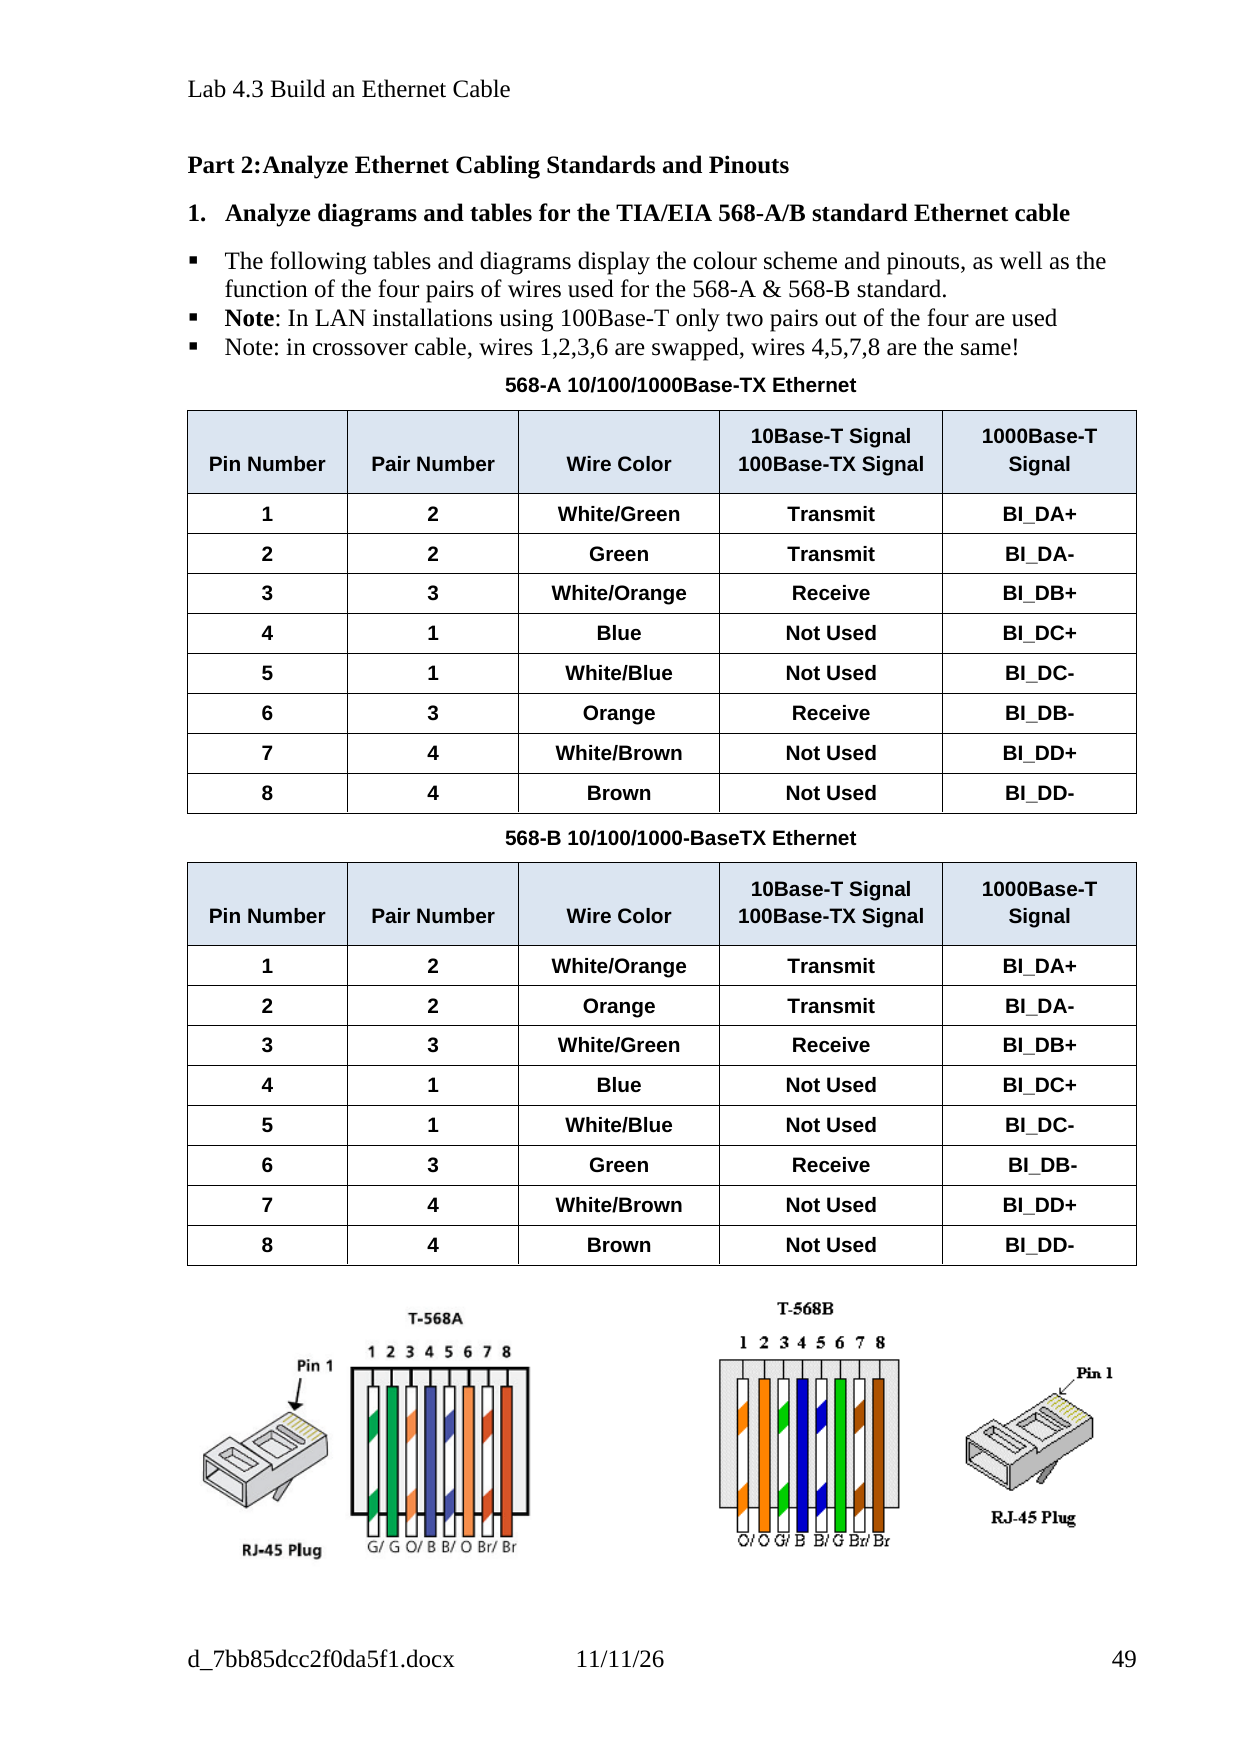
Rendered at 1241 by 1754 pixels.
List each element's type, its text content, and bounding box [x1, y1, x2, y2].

table_cell 3 [348, 694, 518, 733]
table_cell White/Brown [519, 734, 719, 772]
list Analyze diagrams and tables for the TIA/EIA 568-A/B standard Ethernet cable [187, 198, 1137, 227]
table_cell 1 [348, 1066, 518, 1105]
table_cell Not Used [720, 734, 942, 772]
list The following tables and diagrams display the colour scheme and pinouts, as well as the function of the four pairs of wires used for the 568-A & 568-B standard. [187, 246, 1137, 303]
table_cell 2 [348, 946, 518, 985]
table_cell Not Used [720, 1226, 942, 1264]
table_cell White/Orange [519, 946, 719, 985]
table_cell 2 [188, 986, 347, 1025]
table_cell Transmit [720, 534, 942, 573]
table_header Wire Color [519, 863, 719, 945]
table_cell White/Brown [519, 1186, 719, 1224]
table_cell 5 [188, 1106, 347, 1145]
text 568-B 10/100/1000-BaseTX Ethernet [225, 825, 1137, 849]
table_header 1000Base-T Signal [943, 863, 1136, 945]
table_cell 4 [348, 1226, 518, 1264]
table_cell BI_DA+ [943, 946, 1136, 985]
table_header Pair Number [348, 411, 518, 493]
text Part 2: Analyze Ethernet Cabling Standards and Pinouts [187, 150, 1137, 179]
table_cell BI_DB- [943, 1146, 1136, 1185]
table_cell Brown [519, 1226, 719, 1264]
table_header Pin Number [188, 411, 347, 493]
table_cell White/Green [519, 1026, 719, 1065]
table_cell BI_DD- [943, 1226, 1136, 1264]
table_cell Not Used [720, 614, 942, 653]
table_header Pair Number [348, 863, 518, 945]
table_cell 1 [348, 1106, 518, 1145]
table_cell Not Used [720, 1066, 942, 1105]
table_cell BI_DD- [943, 774, 1136, 812]
table_cell 7 [188, 1186, 347, 1224]
table_cell 6 [188, 694, 347, 733]
table_cell 1 [348, 654, 518, 693]
table_cell Orange [519, 694, 719, 733]
table_cell Receive [720, 1146, 942, 1185]
table_cell 4 [188, 1066, 347, 1105]
table_cell 2 [348, 534, 518, 573]
table_cell 5 [188, 654, 347, 693]
table_cell 4 [348, 774, 518, 812]
table_cell 8 [188, 774, 347, 812]
table_cell 7 [188, 734, 347, 772]
table_cell Not Used [720, 774, 942, 812]
table_cell 3 [348, 574, 518, 613]
table_cell BI_DD+ [943, 734, 1136, 772]
table_cell White/Blue [519, 654, 719, 693]
table_cell Receive [720, 574, 942, 613]
table_cell BI_DB+ [943, 574, 1136, 613]
table_cell 6 [188, 1146, 347, 1185]
table_cell 2 [188, 534, 347, 573]
table_cell 2 [348, 494, 518, 533]
table_cell BI_DC- [943, 654, 1136, 693]
table_header Pin Number [188, 863, 347, 945]
table_cell 3 [188, 1026, 347, 1065]
list Note: in crossover cable, wires 1,2,3,6 are swapped, wires 4,5,7,8 are the same! [187, 332, 1137, 361]
table_cell Green [519, 1146, 719, 1185]
table_cell White/Green [519, 494, 719, 533]
table_cell Green [519, 534, 719, 573]
table_cell Brown [519, 774, 719, 812]
table_cell Blue [519, 614, 719, 653]
table_cell BI_DC- [943, 1106, 1136, 1145]
table_cell Transmit [720, 494, 942, 533]
table_header Wire Color [519, 411, 719, 493]
table_cell BI_DD+ [943, 1186, 1136, 1224]
table_cell Orange [519, 986, 719, 1025]
table_cell BI_DA- [943, 534, 1136, 573]
table_cell BI_DC+ [943, 614, 1136, 653]
table_cell BI_DC+ [943, 1066, 1136, 1105]
table_cell 1 [188, 946, 347, 985]
table_cell White/Blue [519, 1106, 719, 1145]
table_cell Blue [519, 1066, 719, 1105]
table_cell Transmit [720, 946, 942, 985]
table_cell 3 [188, 574, 347, 613]
table_cell BI_DA- [943, 986, 1136, 1025]
table_cell 1 [348, 614, 518, 653]
table_cell Transmit [720, 986, 942, 1025]
picture [699, 1293, 1130, 1556]
table_cell Not Used [720, 1106, 942, 1145]
table_cell BI_DA+ [943, 494, 1136, 533]
table_cell 8 [188, 1226, 347, 1264]
table_cell Not Used [720, 654, 942, 693]
table_cell Receive [720, 694, 942, 733]
table_cell 4 [348, 1186, 518, 1224]
table_cell 3 [348, 1146, 518, 1185]
table_header 1000Base-T Signal [943, 411, 1136, 493]
picture [187, 1293, 549, 1580]
table_cell Receive [720, 1026, 942, 1065]
table_header 10Base-T Signal 100Base-TX Signal [720, 411, 942, 493]
table_cell 3 [348, 1026, 518, 1065]
text 568-A 10/100/1000Base-TX Ethernet [225, 373, 1137, 397]
table_cell 1 [188, 494, 347, 533]
table_cell 4 [348, 734, 518, 772]
table_cell Not Used [720, 1186, 942, 1224]
table_header 10Base-T Signal 100Base-TX Signal [720, 863, 942, 945]
table_cell White/Orange [519, 574, 719, 613]
table_cell BI_DB+ [943, 1026, 1136, 1065]
table_cell BI_DB- [943, 694, 1136, 733]
list Note: In LAN installations using 100Base-T only two pairs out of the four are used [187, 303, 1137, 332]
table_cell 2 [348, 986, 518, 1025]
table_cell 4 [188, 614, 347, 653]
